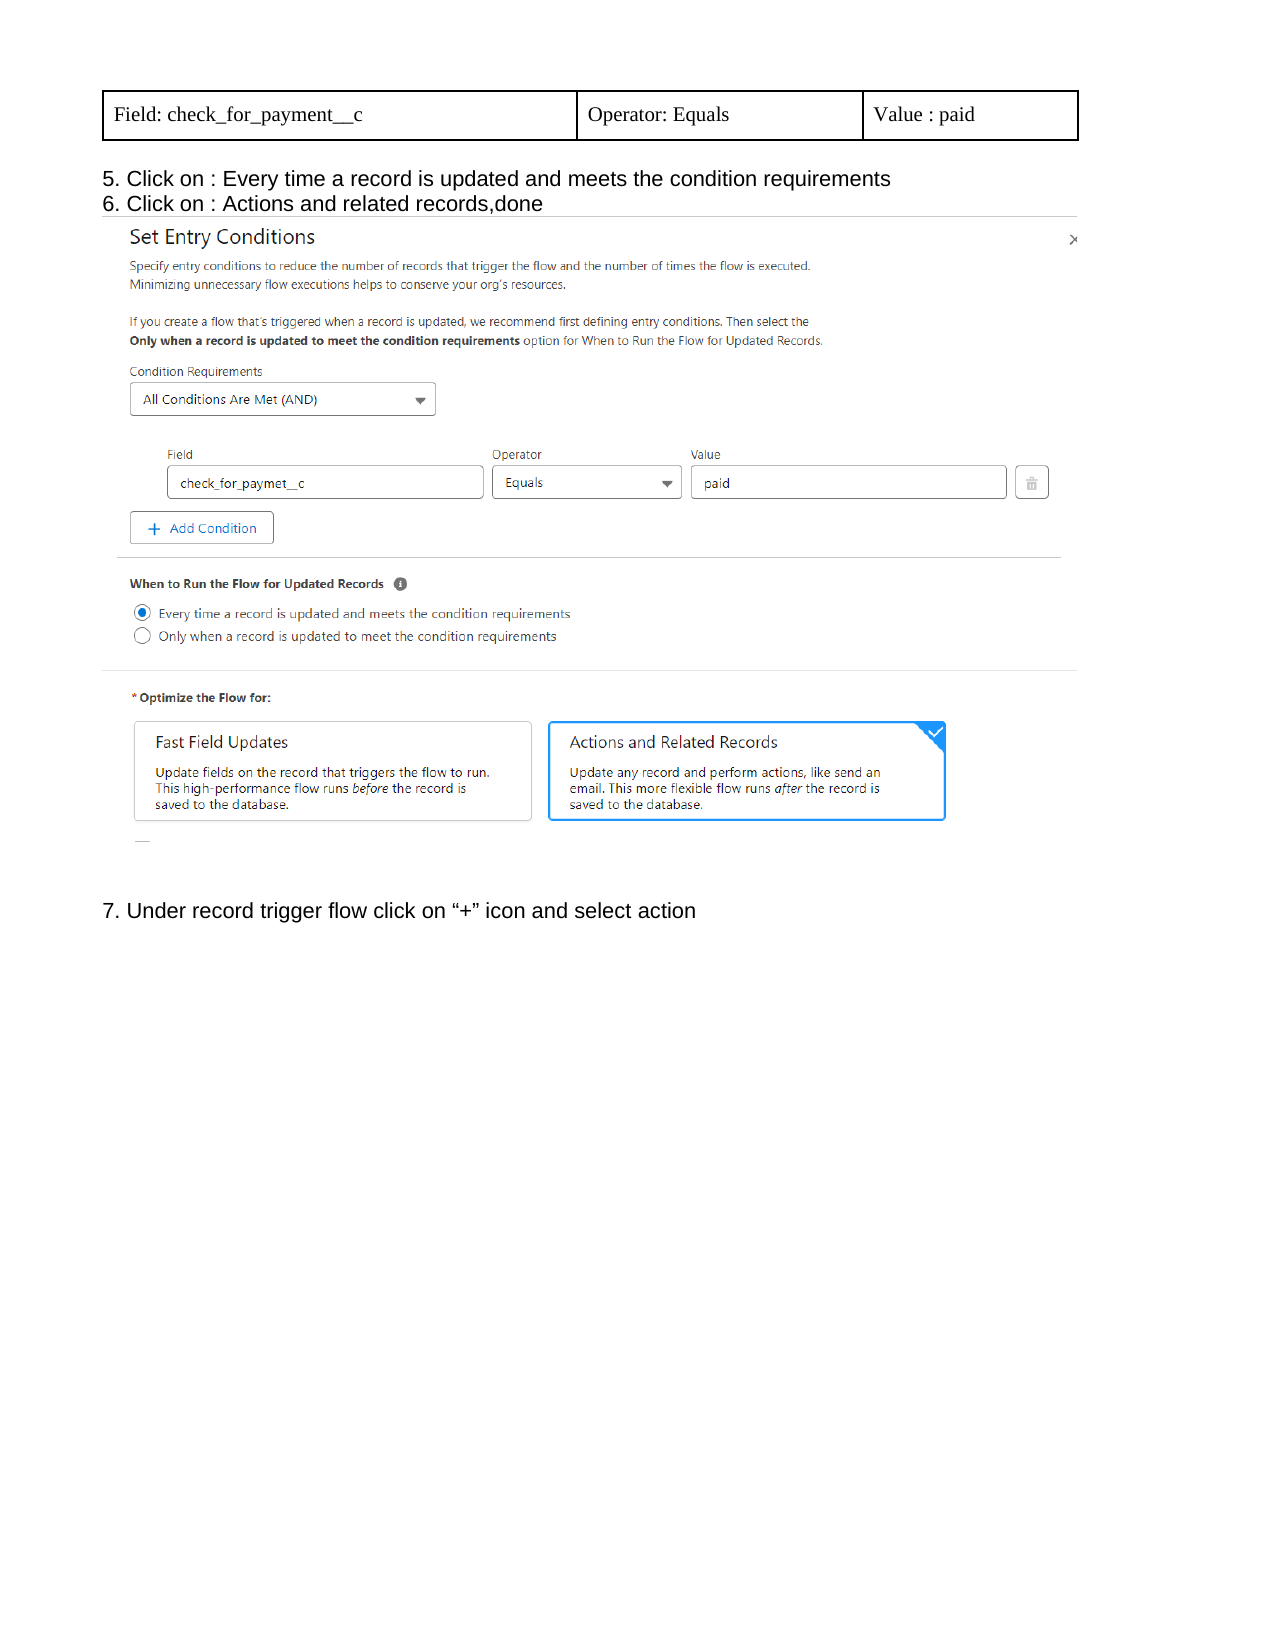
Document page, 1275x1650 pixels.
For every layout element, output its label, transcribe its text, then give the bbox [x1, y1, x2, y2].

text 6. Click on : Actions and related records,done [102, 191, 1137, 216]
table_header Value : paid [864, 92, 1077, 138]
table_header Field: check_for_payment__c [104, 92, 576, 138]
text 7. Under record trigger flow click on “+” icon and select action [102, 898, 1137, 923]
table_header Operator: Equals [578, 92, 862, 138]
text 5. Click on : Every time a record is updated and meets the condition requirements [102, 166, 1137, 191]
picture [102, 216, 1078, 842]
